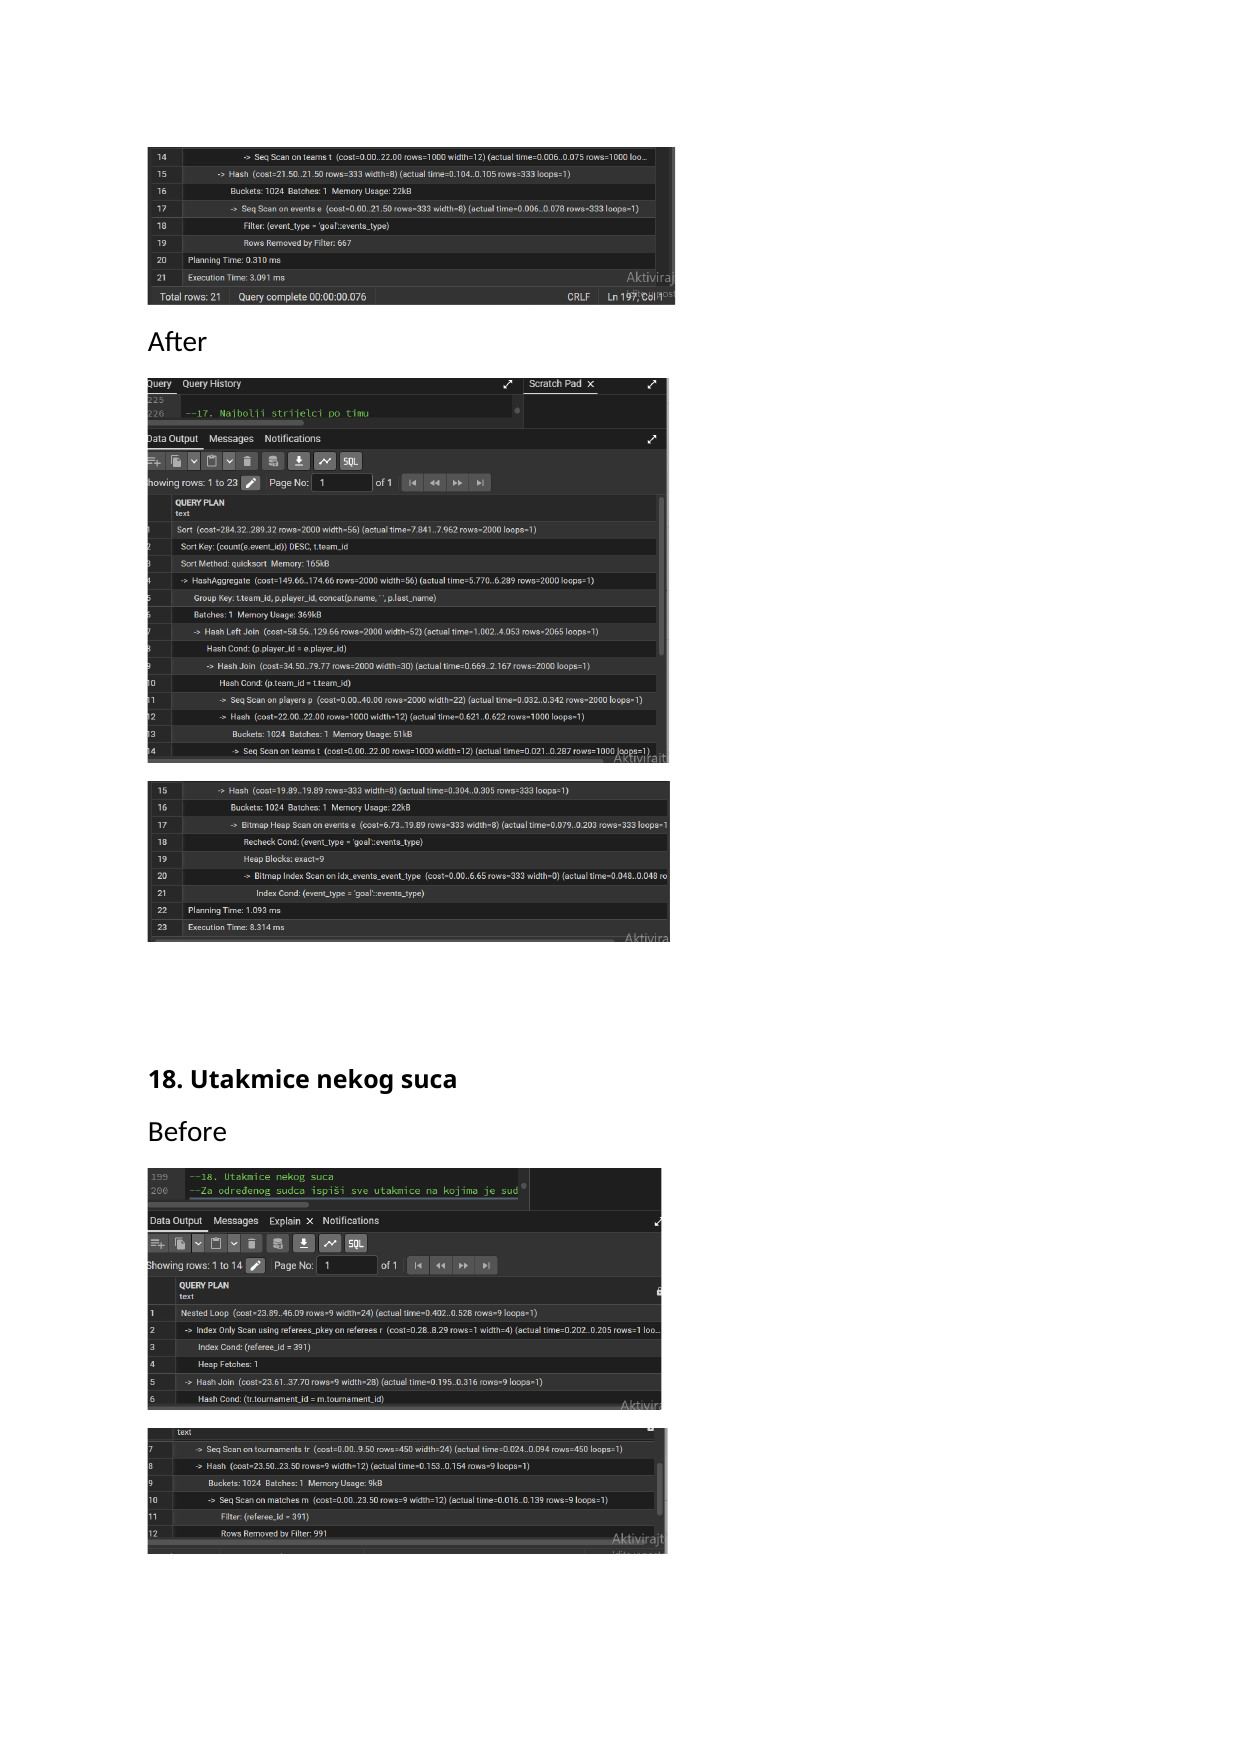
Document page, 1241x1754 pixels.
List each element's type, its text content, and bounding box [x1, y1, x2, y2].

text After [148, 323, 1093, 359]
picture [147, 378, 670, 763]
text Before [148, 1113, 1093, 1148]
picture [147, 147, 676, 305]
picture [147, 1428, 668, 1554]
text 18. Utakmice nekog suca [148, 1062, 1093, 1096]
picture [147, 1168, 662, 1410]
picture [147, 781, 670, 942]
